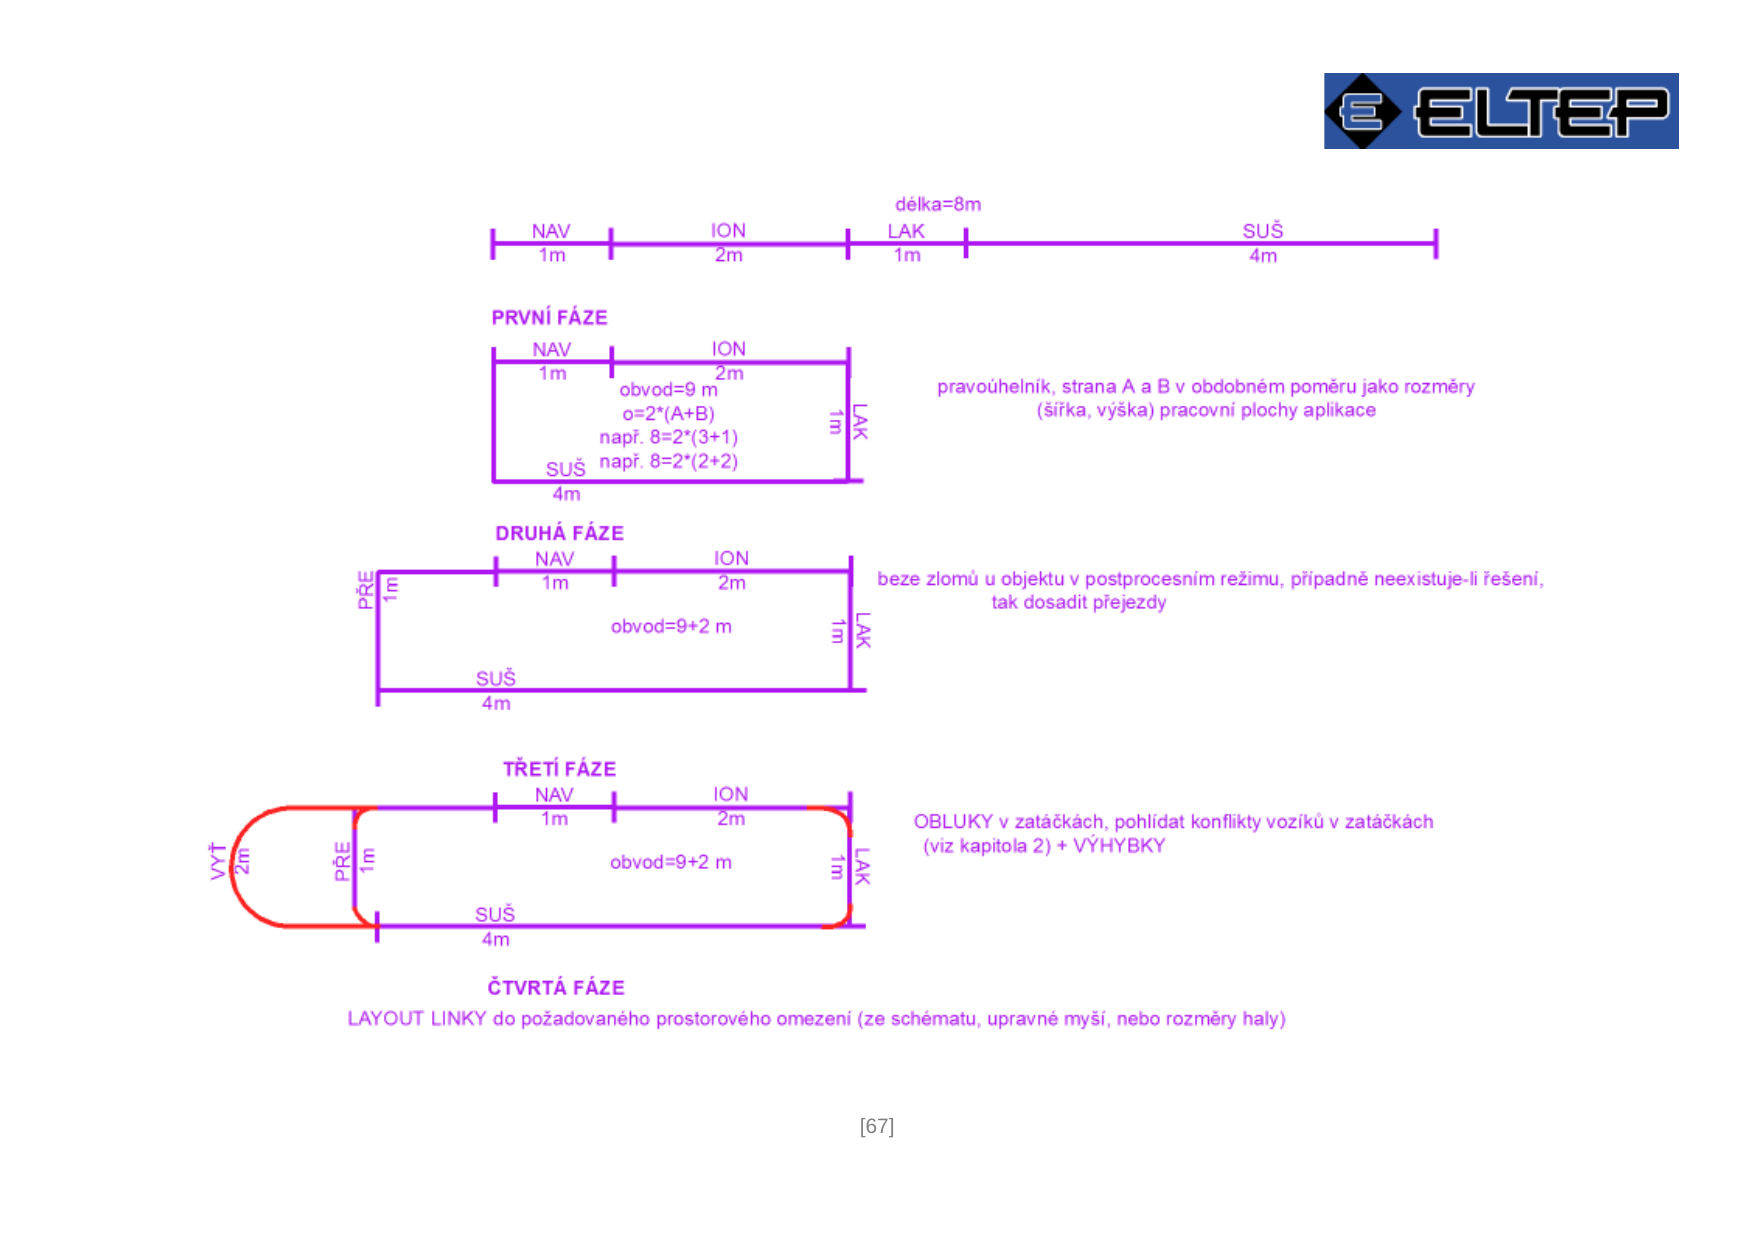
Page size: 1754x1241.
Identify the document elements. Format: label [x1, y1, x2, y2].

picture [1324, 73, 1679, 149]
picture [198, 176, 1555, 1076]
